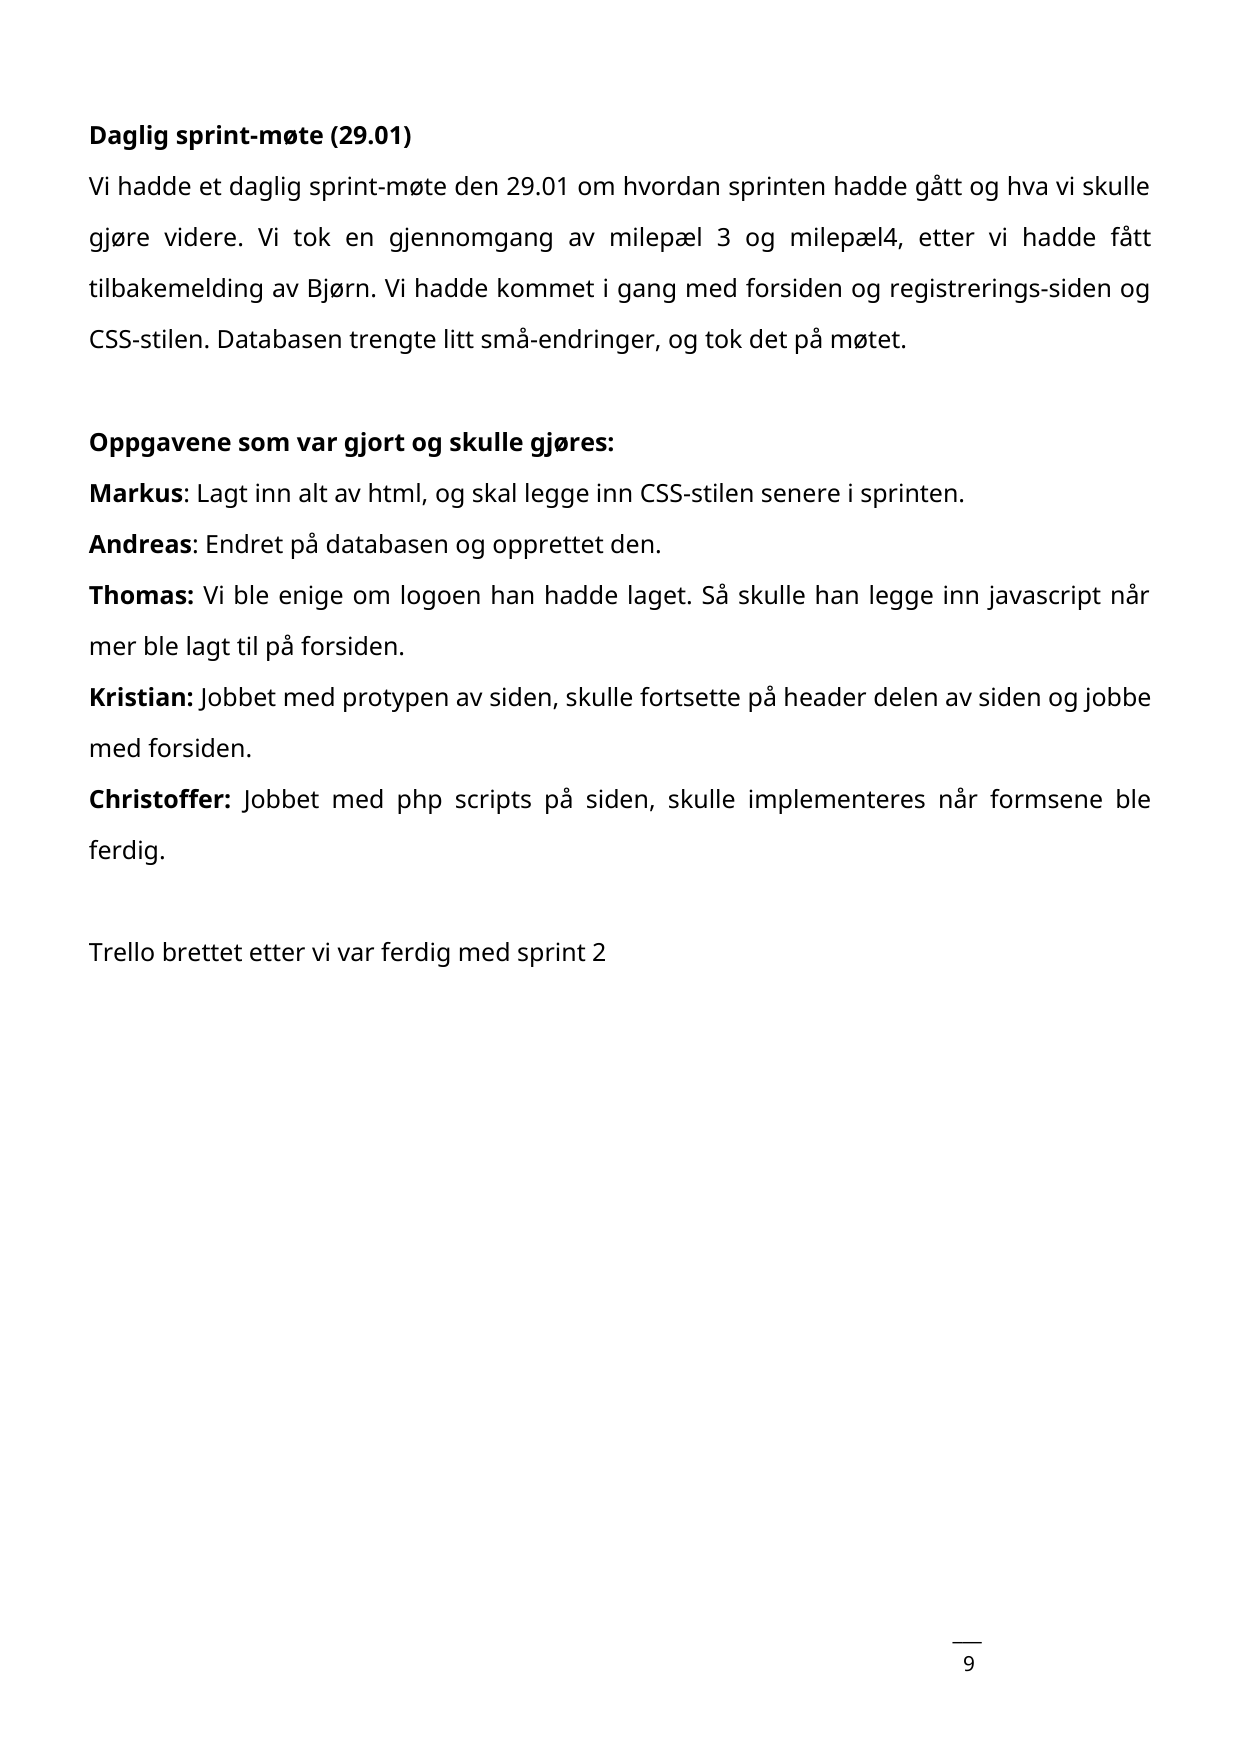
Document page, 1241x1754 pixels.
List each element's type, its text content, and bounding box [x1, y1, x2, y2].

text Andreas: Endret på databasen og opprettet den. [89, 526, 1152, 560]
text Thomas: Vi ble enige om logoen han hadde laget. Så skulle han legge inn javascript når mer ble lagt til på forsiden. [89, 577, 1152, 662]
text Markus: Lagt inn alt av html, og skal legge inn CSS-stilen senere i sprinten. [89, 475, 1152, 509]
text Daglig sprint-møte (29.01) [89, 118, 1152, 152]
text Oppgavene som var gjort og skulle gjøres: [89, 424, 1152, 458]
text Trello brettet etter vi var ferdig med sprint 2 [89, 935, 1152, 969]
text Vi hadde et daglig sprint-møte den 29.01 om hvordan sprinten hadde gått og hva vi skulle gjøre videre. Vi tok en gjennomgang av milepæl 3 og milepæl4, etter vi hadde fått tilbakemelding av Bjørn. Vi hadde kommet i gang med forsiden og registrerings-siden og CSS-stilen. Databasen trengte litt små-endringer, og tok det på møtet. [89, 169, 1152, 356]
text Kristian: Jobbet med protypen av siden, skulle fortsette på header delen av siden og jobbe med forsiden. [89, 679, 1152, 764]
text Christoffer: Jobbet med php scripts på siden, skulle implementeres når formsene ble ferdig. [89, 782, 1152, 867]
